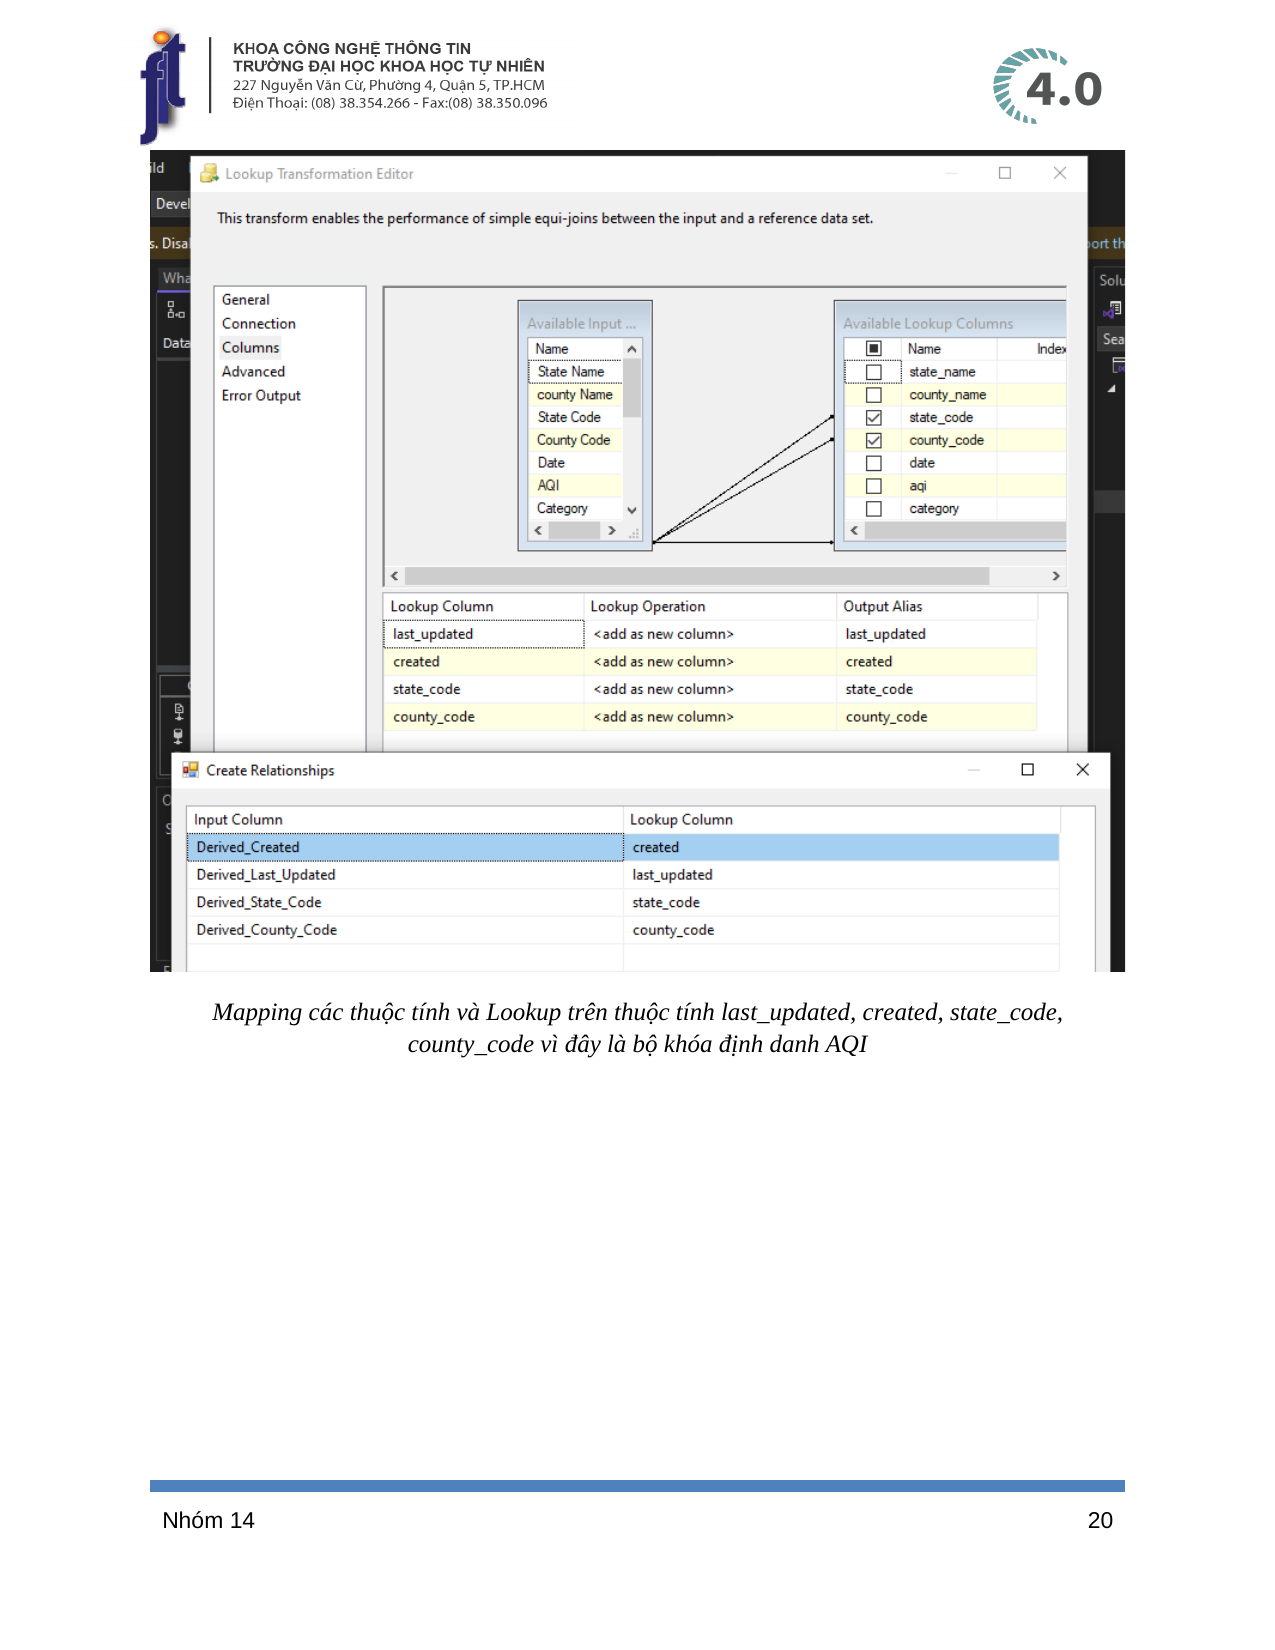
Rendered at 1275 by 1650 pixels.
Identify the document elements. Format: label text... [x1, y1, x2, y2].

picture [985, 41, 1108, 127]
picture [117, 21, 1125, 972]
text Mapping các thuộc tính và Lookup trên thuộc tính last_updated, created, state_code, county_code vì đây là bộ khóa định danh AQI [150, 997, 1125, 1058]
